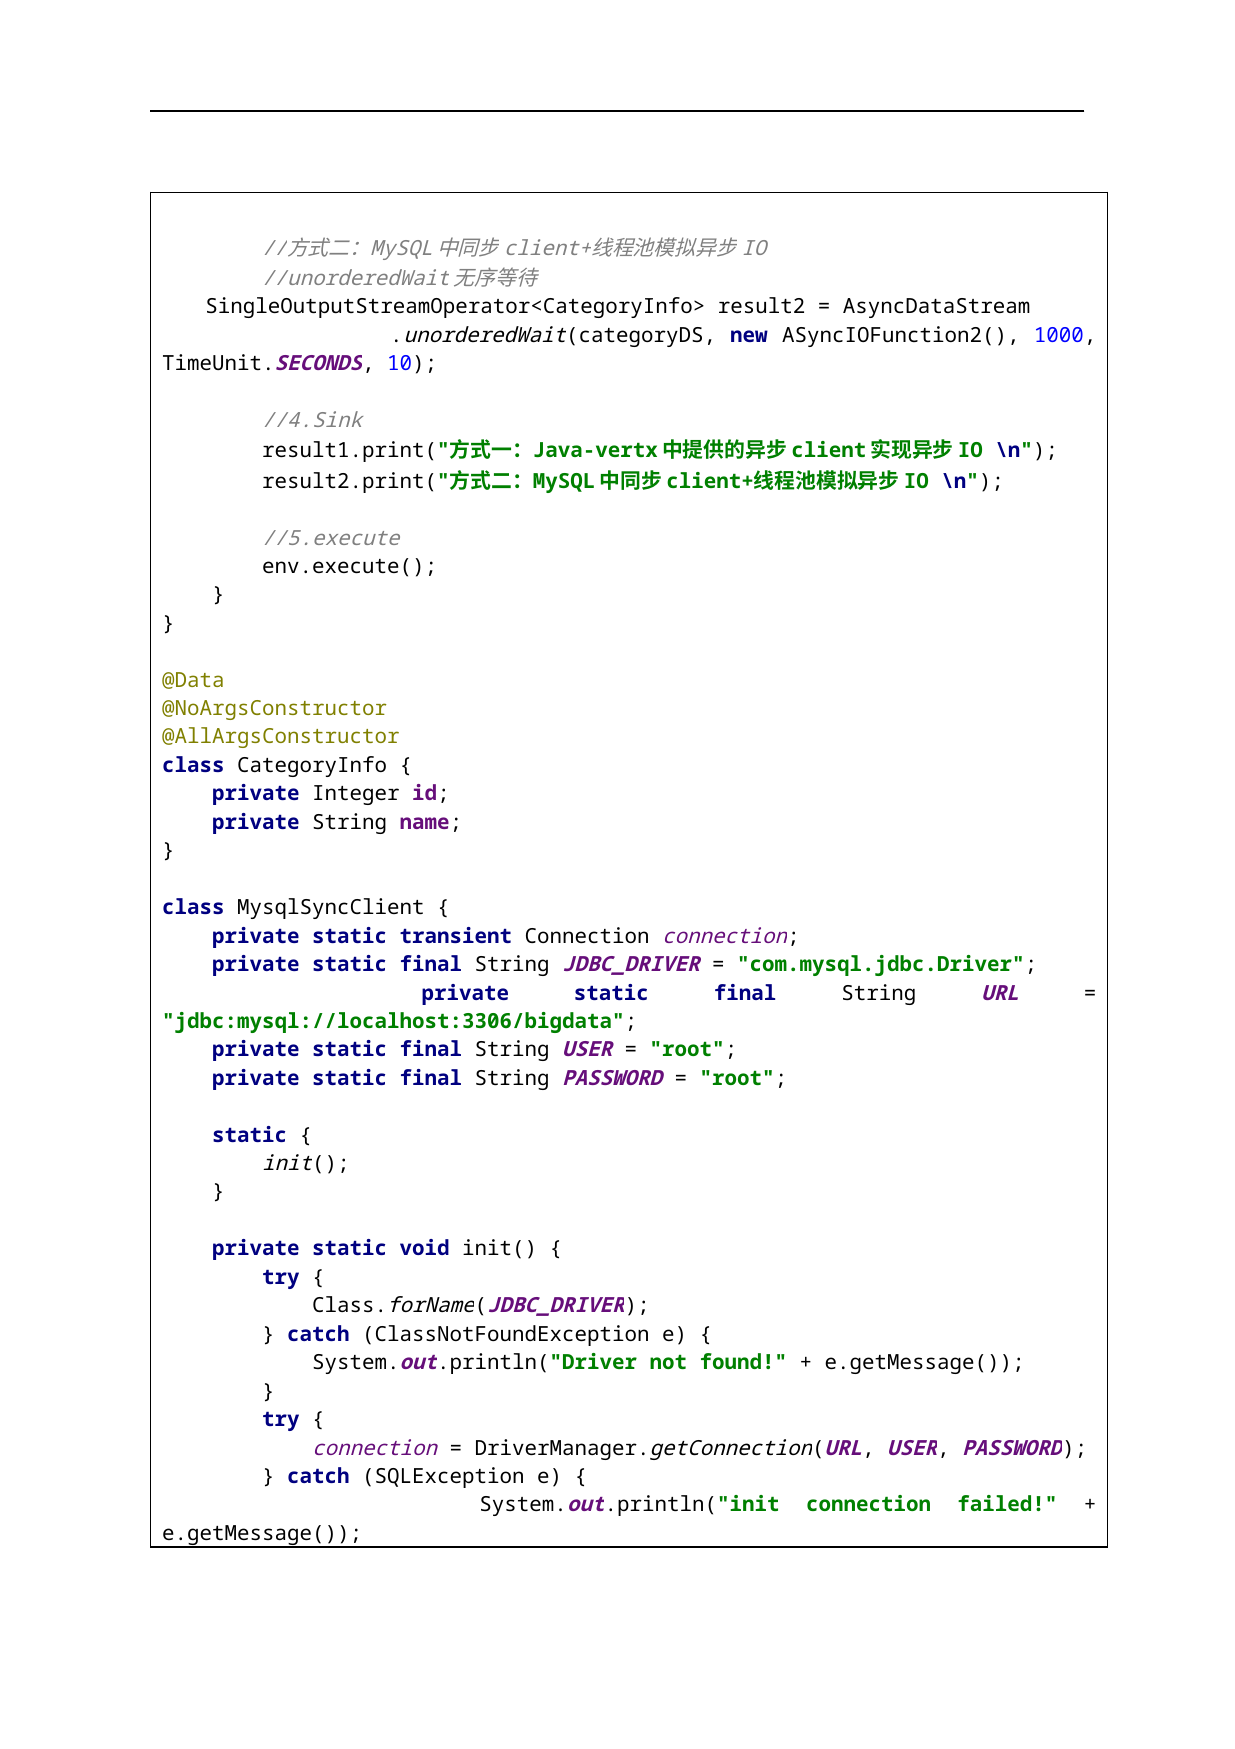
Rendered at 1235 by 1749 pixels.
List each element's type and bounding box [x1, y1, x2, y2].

table_header [151, 193, 1107, 1546]
